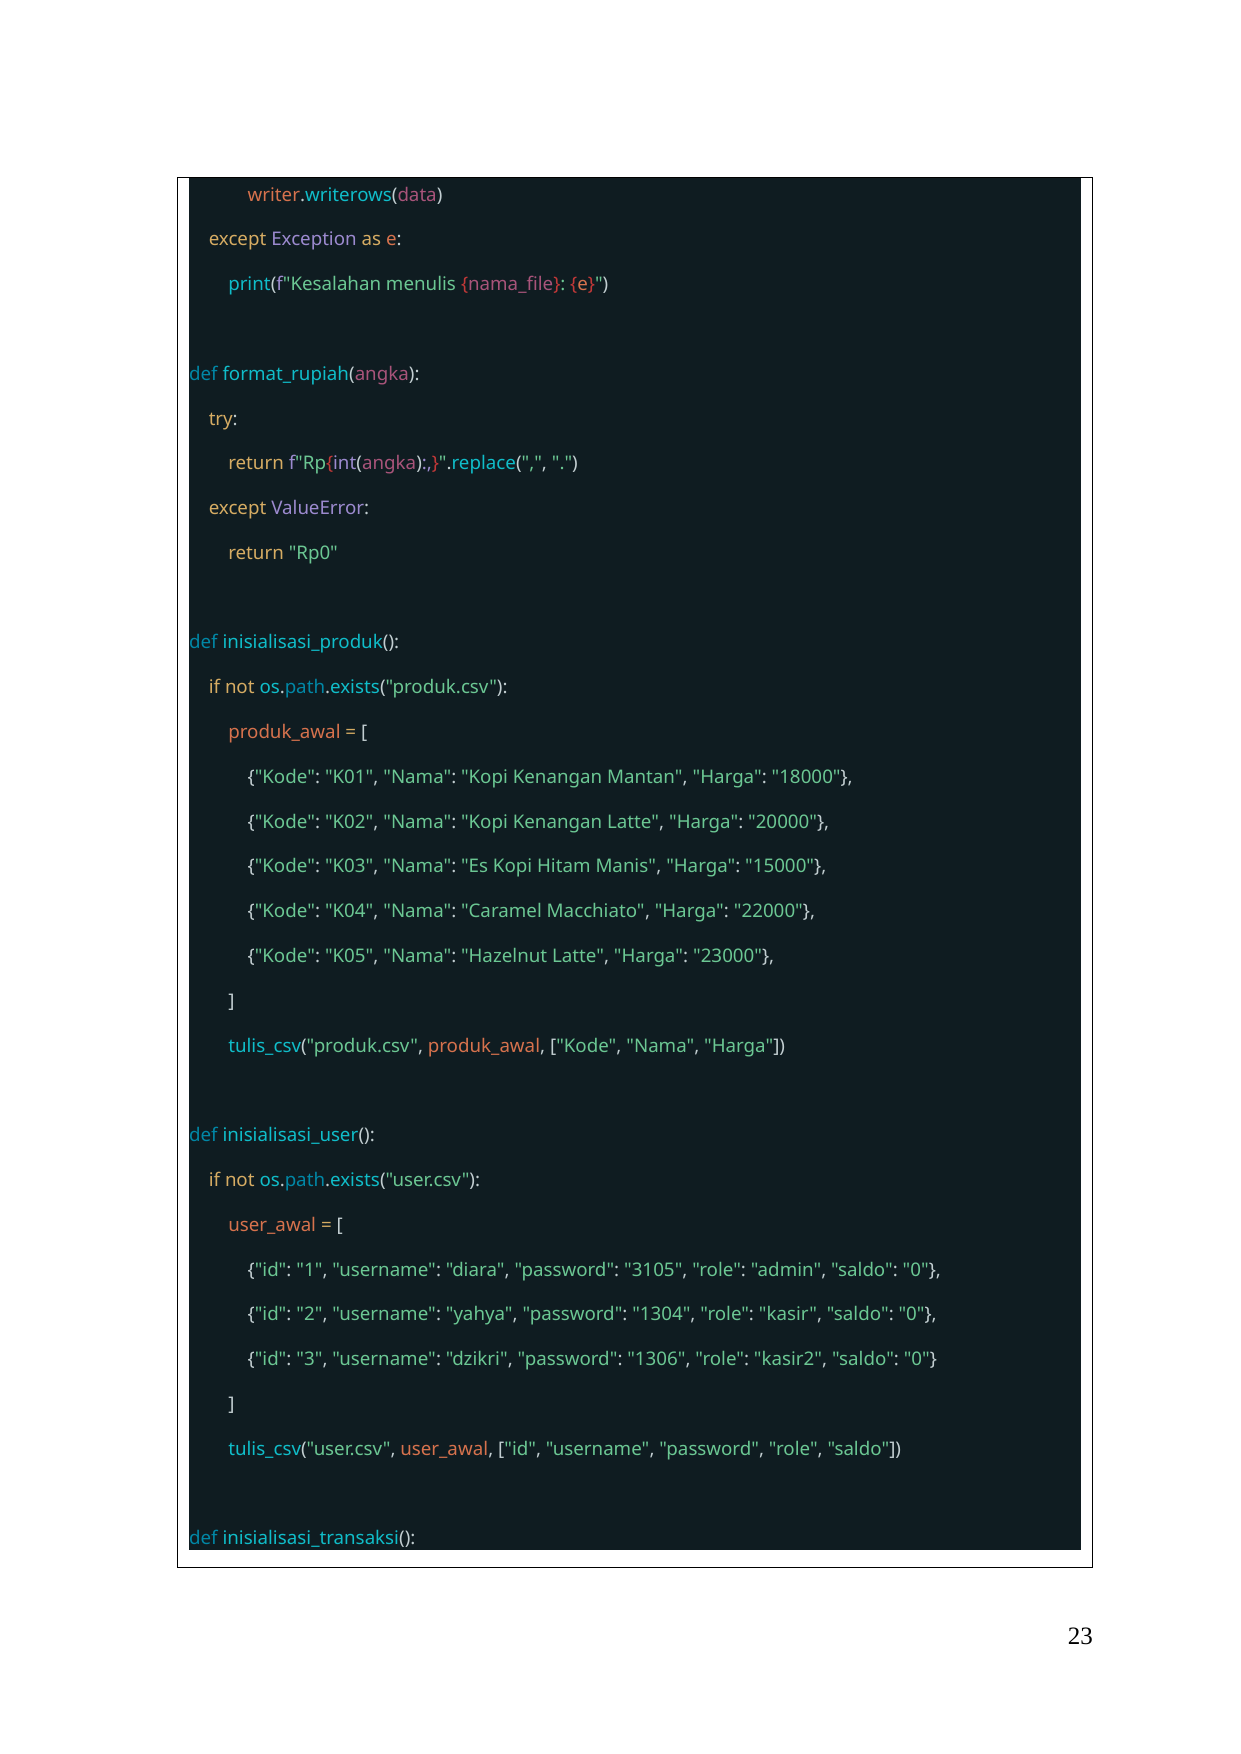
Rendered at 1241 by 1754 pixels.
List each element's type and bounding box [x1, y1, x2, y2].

table_header [178, 178, 1092, 1567]
